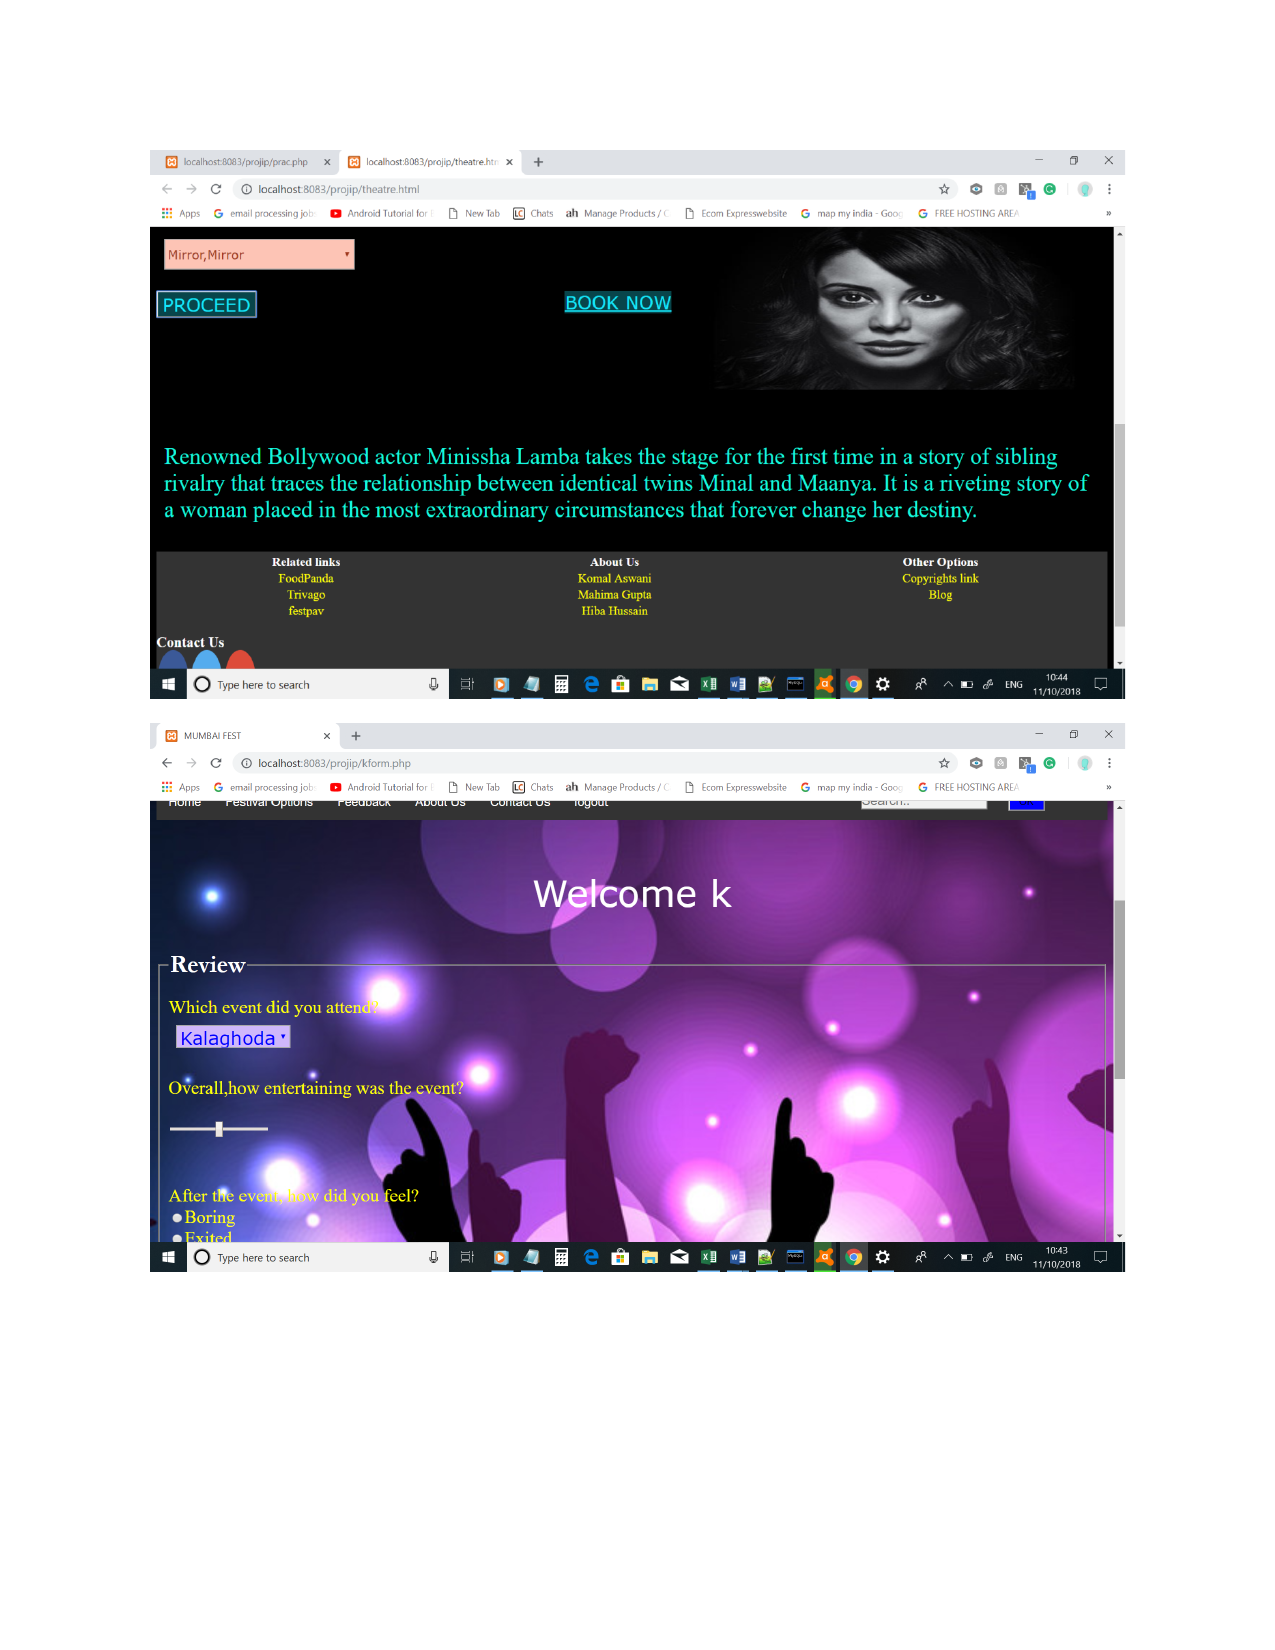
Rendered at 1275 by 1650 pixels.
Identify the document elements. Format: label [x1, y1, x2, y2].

picture [150, 723, 1125, 1272]
picture [150, 150, 1125, 699]
